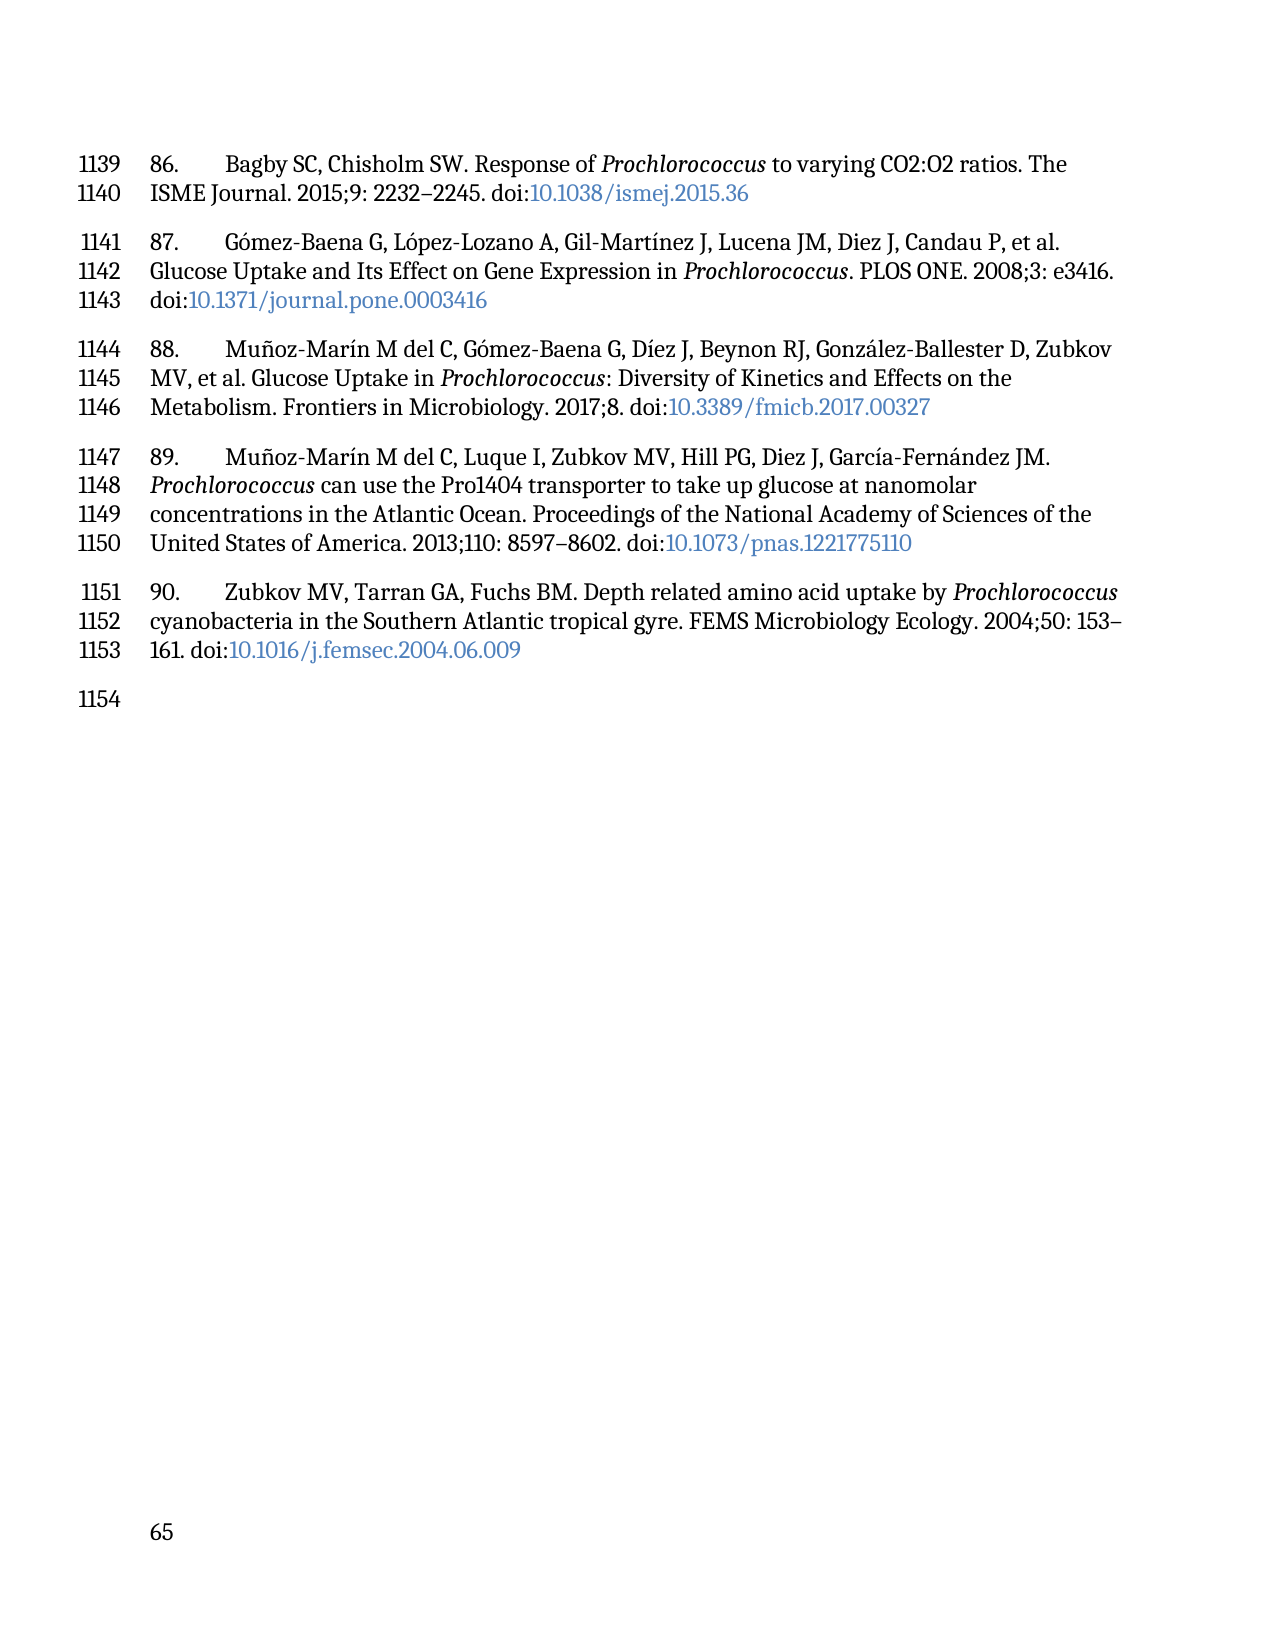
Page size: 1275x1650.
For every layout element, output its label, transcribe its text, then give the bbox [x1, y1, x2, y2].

text 89. Muñoz-Marín M del C, Luque I, Zubkov MV, Hill PG, Diez J, García-Fernández JM. Prochlorococcus can use the Pro1404 transporter to take up glucose at nanomolar concentrations in the Atlantic Ocean. Proceedings of the National Academy of Sciences of the United States of America. 2013;110: 8597–8602. doi:10.1073/pnas.1221775110 [150, 442, 1125, 557]
text 87. Gómez-Baena G, López-Lozano A, Gil-Martínez J, Lucena JM, Diez J, Candau P, et al. Glucose Uptake and Its Effect on Gene Expression in Prochlorococcus. PLOS ONE. 2008;3: e3416. doi:10.1371/journal.pone.0003416 [150, 228, 1125, 314]
text 88. Muñoz-Marín M del C, Gómez-Baena G, Díez J, Beynon RJ, González-Ballester D, Zubkov MV, et al. Glucose Uptake in Prochlorococcus: Diversity of Kinetics and Effects on the Metabolism. Frontiers in Microbiology. 2017;8. doi:10.3389/fmicb.2017.00327 [150, 335, 1125, 422]
text 90. Zubkov MV, Tarran GA, Fuchs BM. Depth related amino acid uptake by Prochlorococcus cyanobacteria in the Southern Atlantic tropical gyre. FEMS Microbiology Ecology. 2004;50: 153–161. doi:10.1016/j.femsec.2004.06.009 [150, 578, 1125, 664]
text 86. Bagby SC, Chisholm SW. Response of Prochlorococcus to varying CO2:O2 ratios. The ISME Journal. 2015;9: 2232–2245. doi:10.1038/ismej.2015.36 [150, 150, 1125, 207]
